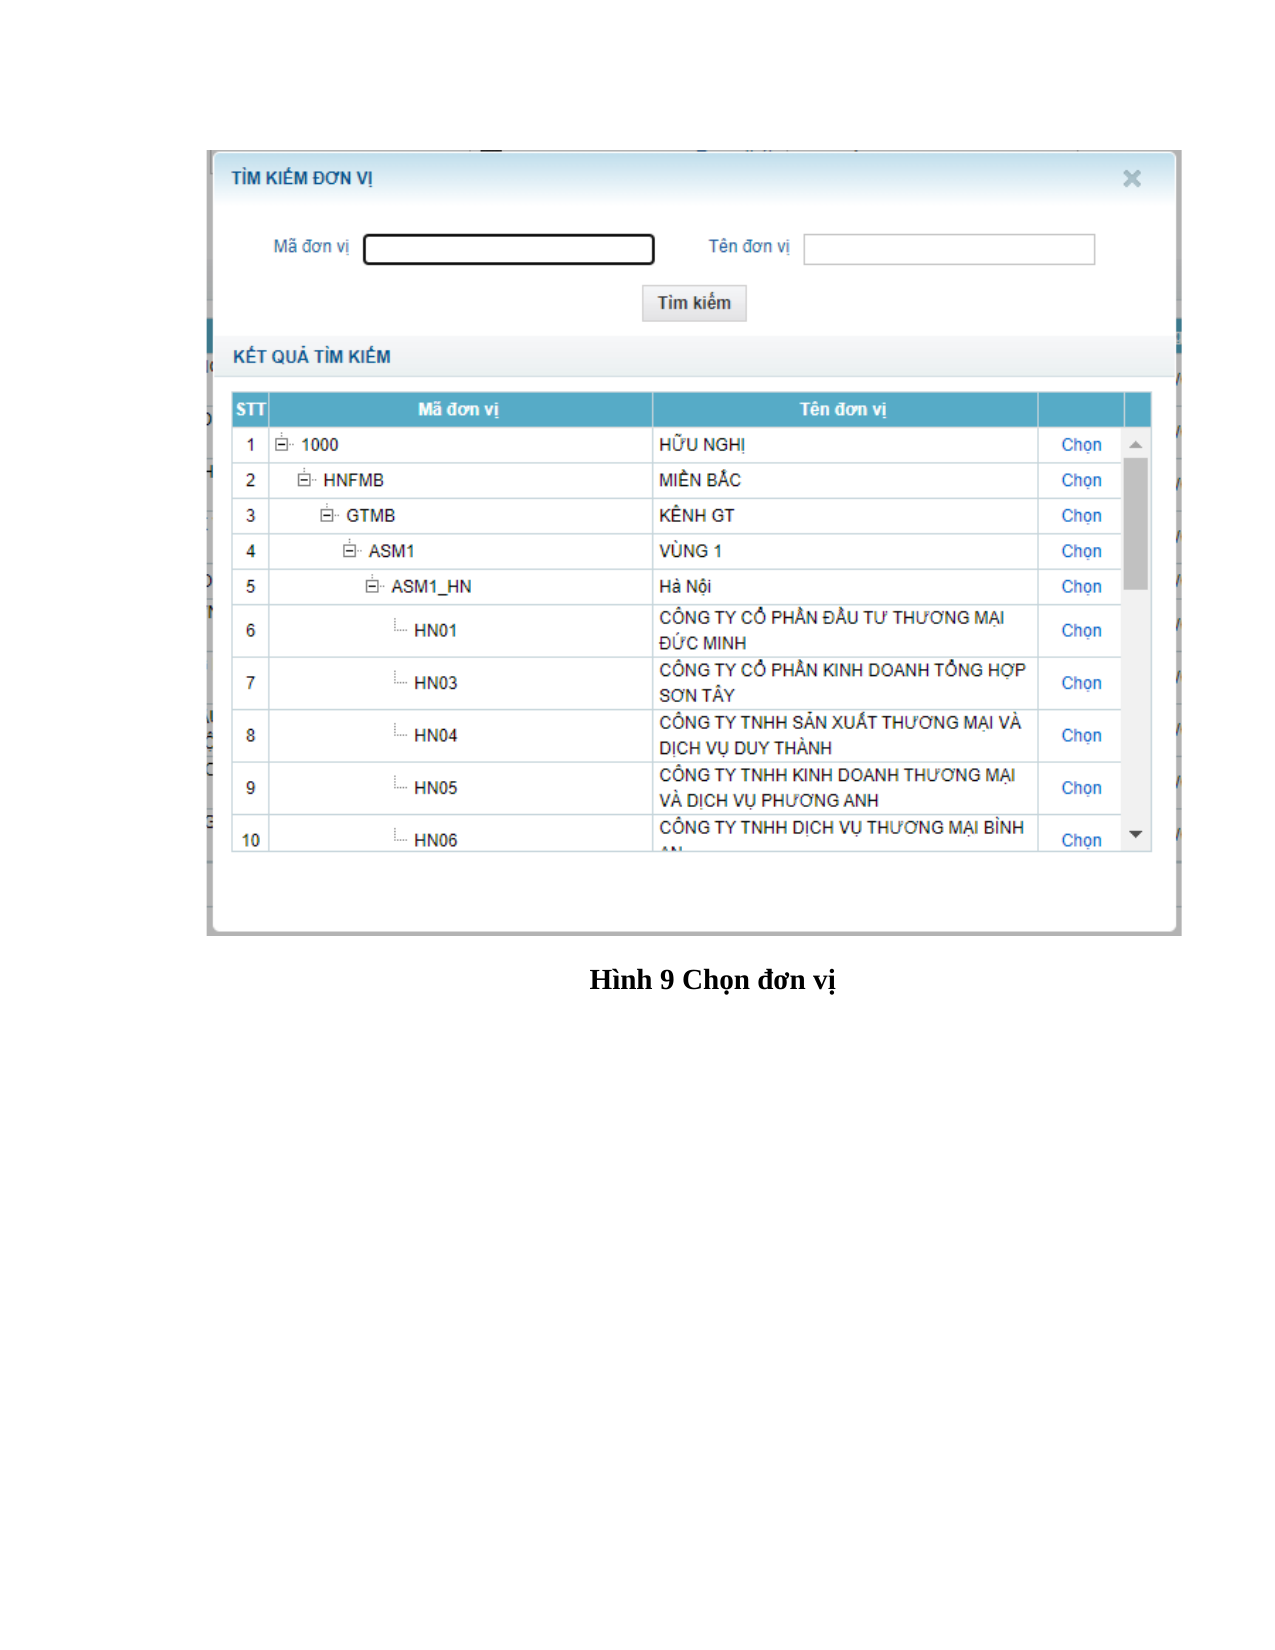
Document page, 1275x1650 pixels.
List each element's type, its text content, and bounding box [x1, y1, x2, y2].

text Hình 9 Chọn đơn vị [300, 962, 1125, 996]
picture [206, 150, 1182, 936]
